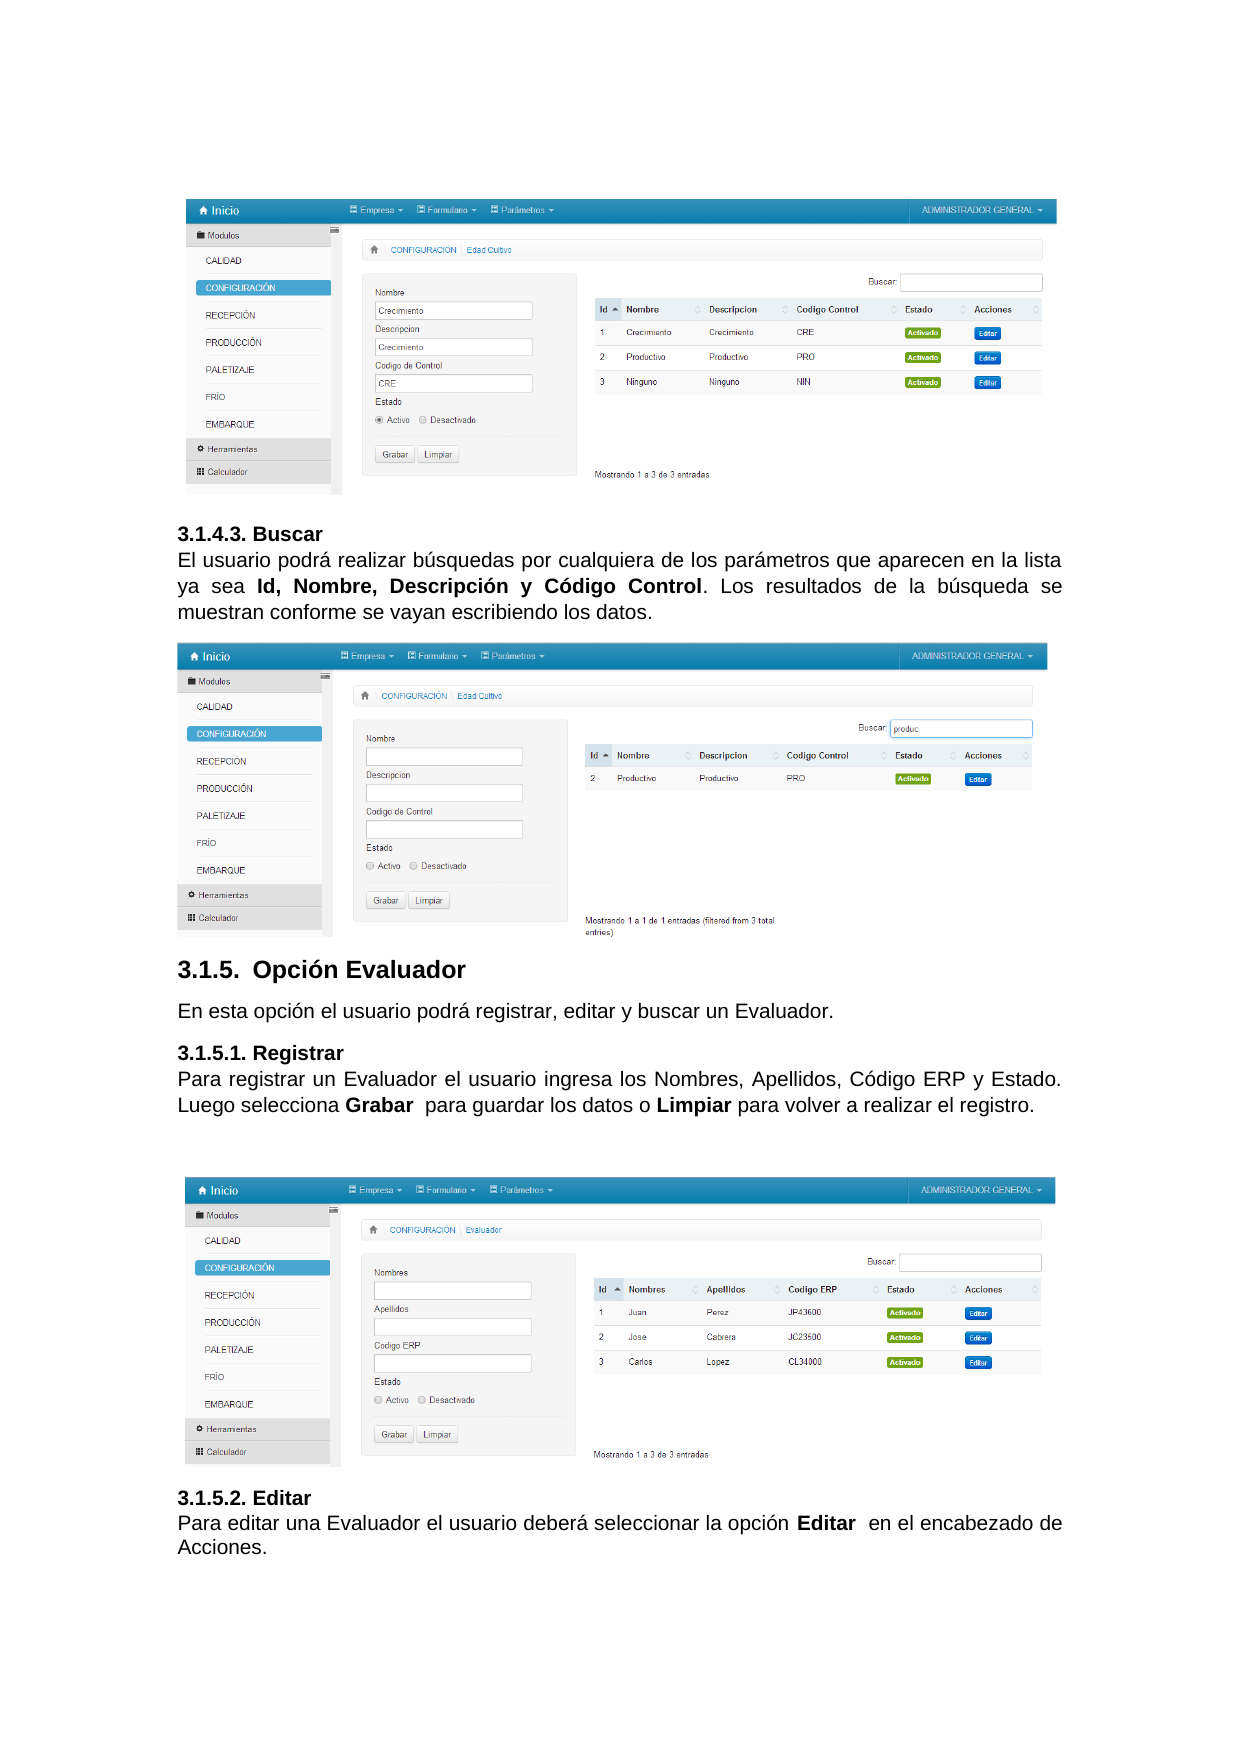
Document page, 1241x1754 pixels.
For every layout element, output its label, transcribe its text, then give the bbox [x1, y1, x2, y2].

subtitle Buscar [177, 522, 1063, 546]
text Para editar una Evaluador el usuario deberá seleccionar la opción Editar en el encabezado de Acciones. [177, 1511, 1063, 1559]
subtitle Registrar [177, 1041, 1063, 1065]
text El usuario podrá realizar búsquedas por cualquiera de los parámetros que aparecen en la lista ya sea Id, Nombre, Descripción y Código Control. Los resultados de la búsqueda se muestran conforme se vayan escribiendo los datos. [177, 548, 1063, 624]
picture [185, 1177, 1056, 1198]
text Para registrar un Evaluador el usuario ingresa los Nombres, Apellidos, Código ERP y Estado. Luego selecciona Grabar para guardar los datos o Limpiar para volver a realizar el registro. [177, 1067, 1063, 1117]
subtitle Editar [177, 1485, 1063, 1509]
picture [185, 1204, 1056, 1467]
picture [177, 642, 1048, 664]
picture [186, 199, 1057, 218]
picture [186, 224, 1057, 495]
picture [177, 670, 1048, 937]
text En esta opción el usuario podrá registrar, editar y buscar un Evaluador. [177, 998, 1063, 1022]
subtitle Opción Evaluador [177, 955, 1063, 984]
